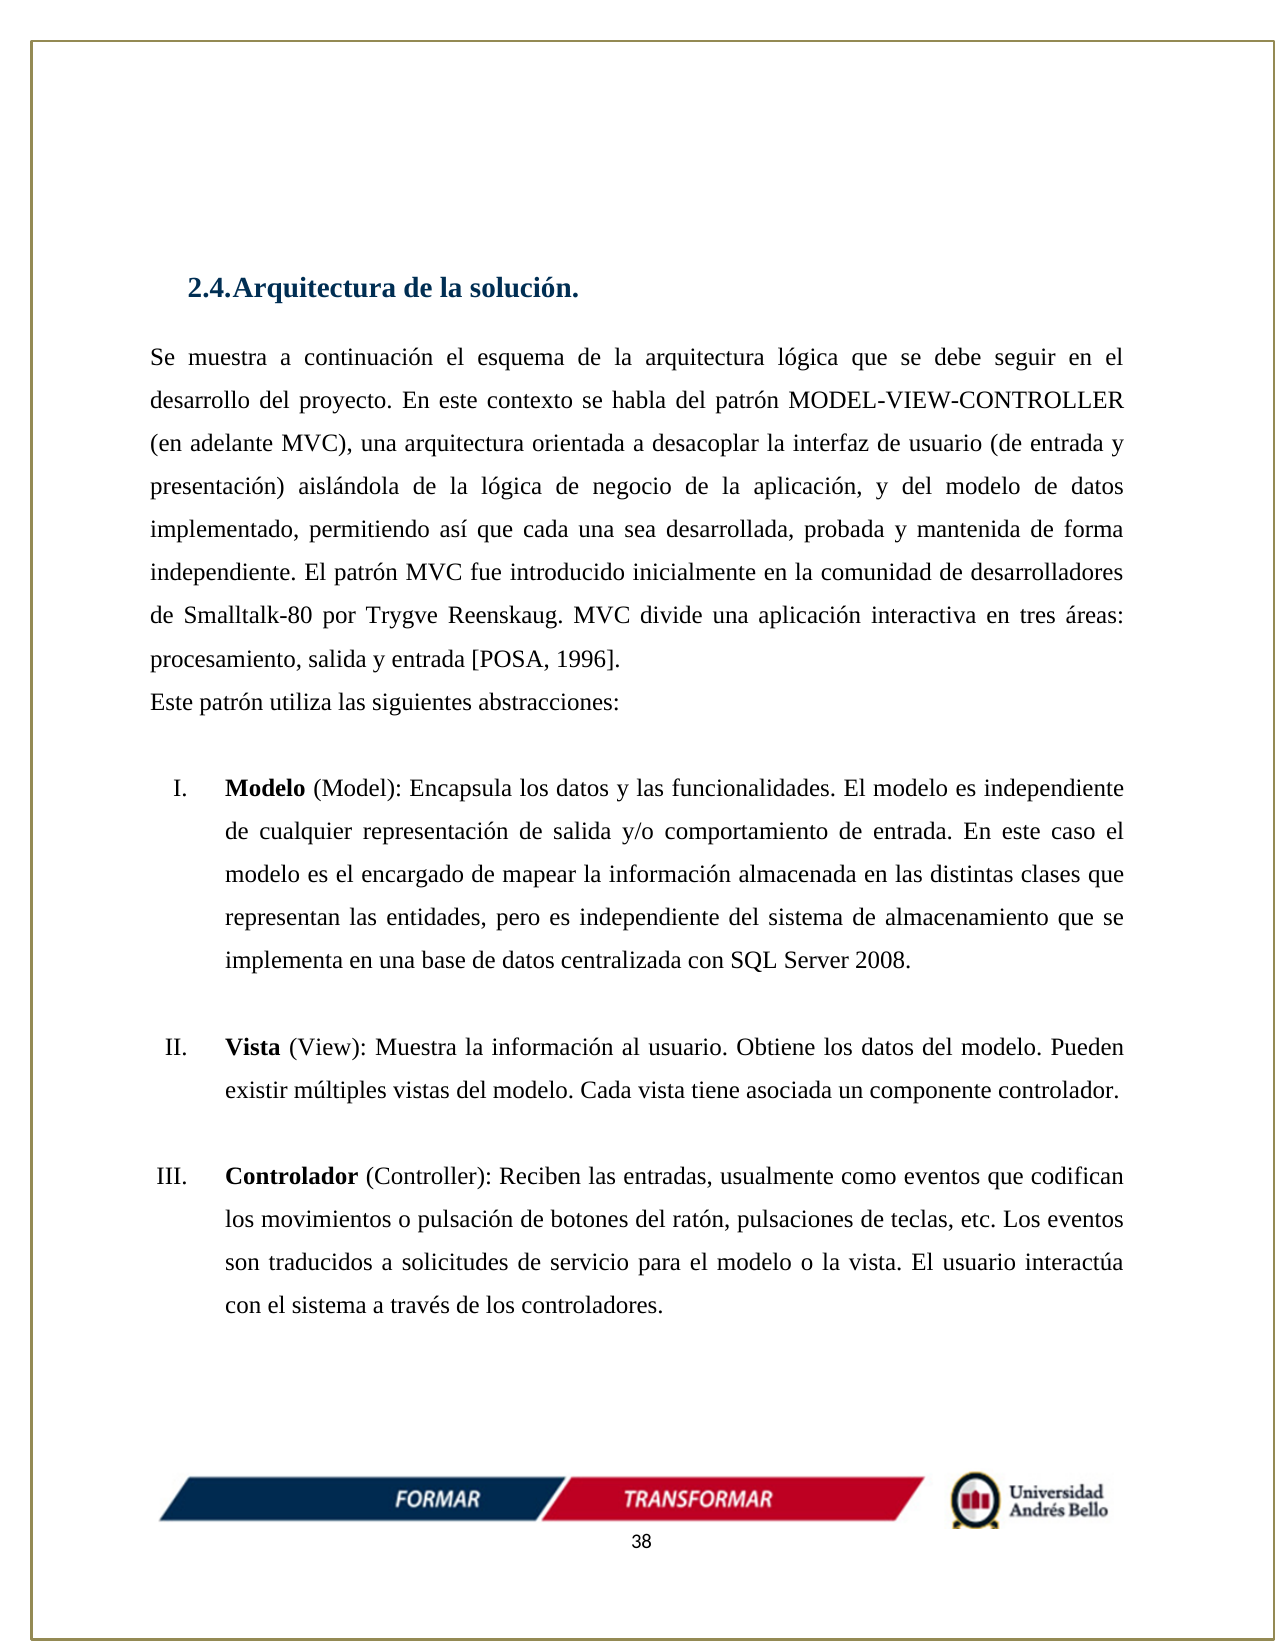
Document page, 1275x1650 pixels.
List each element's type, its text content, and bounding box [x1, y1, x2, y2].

list Vista (View): Muestra la información al usuario. Obtiene los datos del modelo. Pueden existir múltiples vistas del modelo. Cada vista tiene asociada un componente controlador. [187, 1032, 1125, 1104]
subtitle Arquitectura de la solución. [187, 271, 1125, 304]
text Este patrón utiliza las siguientes abstracciones: [150, 687, 1125, 716]
list Controlador (Controller): Reciben las entradas, usualmente como eventos que codifican los movimientos o pulsación de botones del ratón, pulsaciones de teclas, etc. Los eventos son traducidos a solicitudes de servicio para el modelo o la vista. El usuario interactúa con el sistema a través de los controladores. [187, 1161, 1125, 1319]
picture [157, 1468, 1133, 1529]
list Modelo (Model): Encapsula los datos y las funcionalidades. El modelo es independiente de cualquier representación de salida y/o comportamiento de entrada. En este caso el modelo es el encargado de mapear la información almacenada en las distintas clases que representan las entidades, pero es independiente del sistema de almacenamiento que se implementa en una base de datos centralizada con SQL Server 2008. [187, 773, 1125, 974]
text Se muestra a continuación el esquema de la arquitectura lógica que se debe seguir en el desarrollo del proyecto. En este contexto se habla del patrón MODEL-VIEW-CONTROLLER (en adelante MVC), una arquitectura orientada a desacoplar la interfaz de usuario (de entrada y presentación) aislándola de la lógica de negocio de la aplicación, y del modelo de datos implementado, permitiendo así que cada una sea desarrollada, probada y mantenida de forma independiente. El patrón MVC fue introducido inicialmente en la comunidad de desarrolladores de Smalltalk-80 por Trygve Reenskaug. MVC divide una aplicación interactiva en tres áreas: procesamiento, salida y entrada [POSA, 1996]. [150, 342, 1125, 672]
